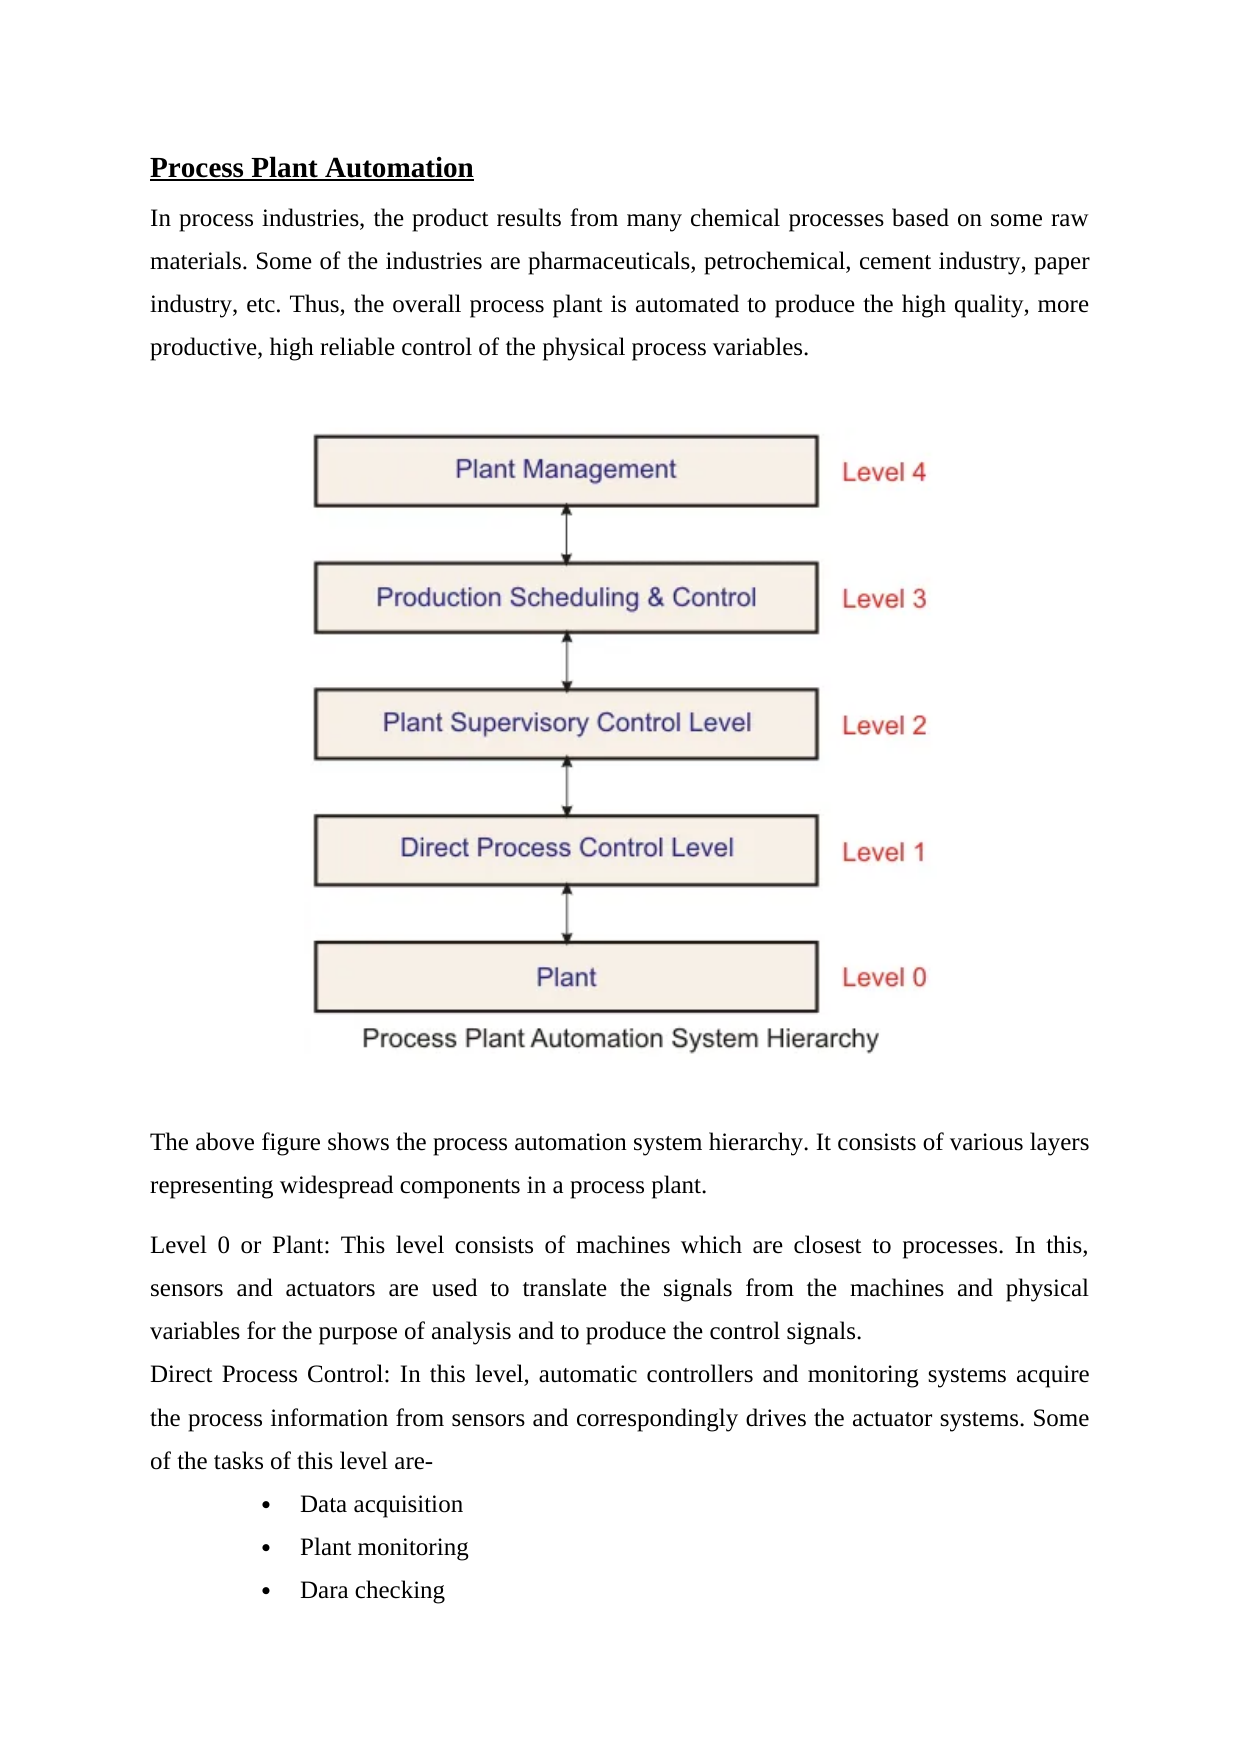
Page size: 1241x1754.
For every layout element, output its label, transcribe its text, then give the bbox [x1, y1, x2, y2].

list Plant monitoring [262, 1532, 1090, 1561]
text Level 0 or Plant: This level consists of machines which are closest to processes. In this, sensors and actuators are used to translate the signals from the machines and physical variables for the purpose of analysis and to produce the control signals. [150, 1230, 1090, 1345]
text Direct Process Control: In this level, automatic controllers and monitoring systems acquire the process information from sensors and correspondingly drives the actuator systems. Some of the tasks of this level are- [150, 1359, 1090, 1474]
text Process Plant Automation [150, 150, 1090, 183]
list Dara checking [262, 1575, 1090, 1604]
text In process industries, the product results from many chemical processes based on some raw materials. Some of the industries are pharmaceuticals, petrochemical, cement industry, paper industry, etc. Thus, the overall process plant is automated to produce the high quality, more productive, high reliable control of the physical process variables. [150, 203, 1090, 361]
text The above figure shows the process automation system hierarchy. It consists of various layers representing widespread components in a process plant. [150, 1156, 1090, 1199]
list Data acquisition [262, 1489, 1090, 1518]
picture [289, 414, 951, 1074]
